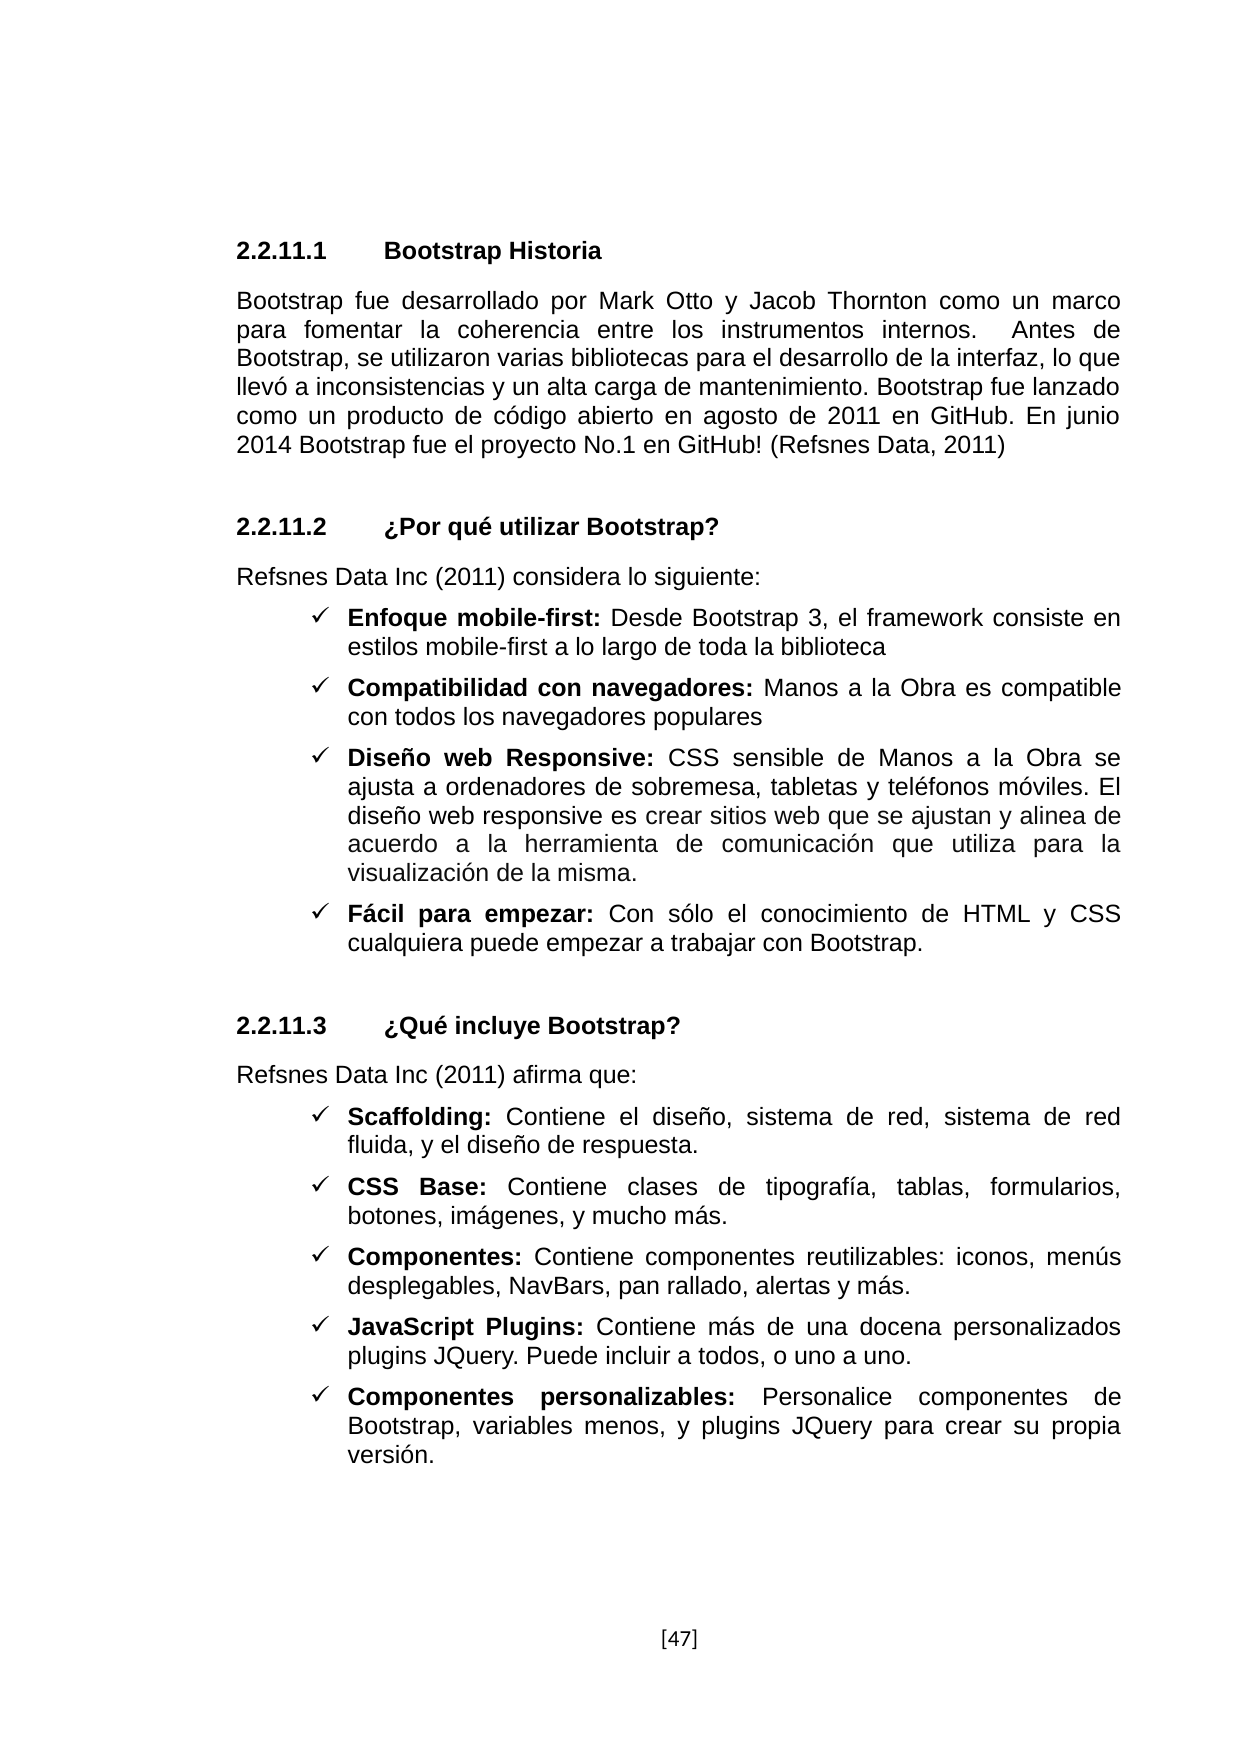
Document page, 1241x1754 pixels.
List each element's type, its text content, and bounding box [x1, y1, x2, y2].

list CSS Base: Contiene clases de tipografía, tablas, formularios, botones, imágenes, y mucho más. [310, 1172, 1122, 1229]
subtitle Bootstrap Historia [236, 236, 1122, 265]
list Diseño web Responsive: CSS sensible de Manos a la Obra se ajusta a ordenadores de sobremesa, tabletas y teléfonos móviles. El diseño web responsive es crear sitios web que se ajustan y alinea de acuerdo a la herramienta de comunicación que utiliza para la visualización de la misma. [310, 743, 1122, 887]
subtitle ¿Por qué utilizar Bootstrap? [236, 512, 1122, 541]
list JavaScript Plugins: Contiene más de una docena personalizados plugins JQuery. Puede incluir a todos, o uno a uno. [310, 1312, 1122, 1369]
text Refsnes Data Inc considera lo siguiente: [236, 562, 1122, 590]
list Componentes: Contiene componentes reutilizables: iconos, menús desplegables, NavBars, pan rallado, alertas y más. [310, 1242, 1122, 1299]
text Refsnes Data Inc afirma que: [236, 1060, 1122, 1089]
list Compatibilidad con navegadores: Manos a la Obra es compatible con todos los navegadores populares [310, 673, 1122, 731]
subtitle ¿Qué incluye Bootstrap? [236, 1011, 1122, 1039]
text Bootstrap fue desarrollado por Mark Otto y Jacob Thornton como un marco para fomentar la coherencia entre los instrumentos internos. Antes de Bootstrap, se utilizaron varias bibliotecas para el desarrollo de la interfaz, lo que llevó a inconsistencias y un alta carga de mantenimiento. Bootstrap fue lanzado como un producto de código abierto en agosto de 2011 en GitHub. En junio 2014 Bootstrap fue el proyecto No.1 en GitHub! [236, 286, 1122, 458]
list Scaffolding: Contiene el diseño, sistema de red, sistema de red fluida, y el diseño de respuesta. [310, 1102, 1122, 1159]
list Componentes personalizables: Personalice componentes de Bootstrap, variables menos, y plugins JQuery para crear su propia versión. [310, 1382, 1122, 1468]
list Enfoque mobile-first: Desde Bootstrap 3, el framework consiste en estilos mobile-first a lo largo de toda la biblioteca [310, 603, 1122, 661]
list Fácil para empezar: Con sólo el conocimiento de HTML y CSS cualquiera puede empezar a trabajar con Bootstrap. [310, 899, 1122, 957]
